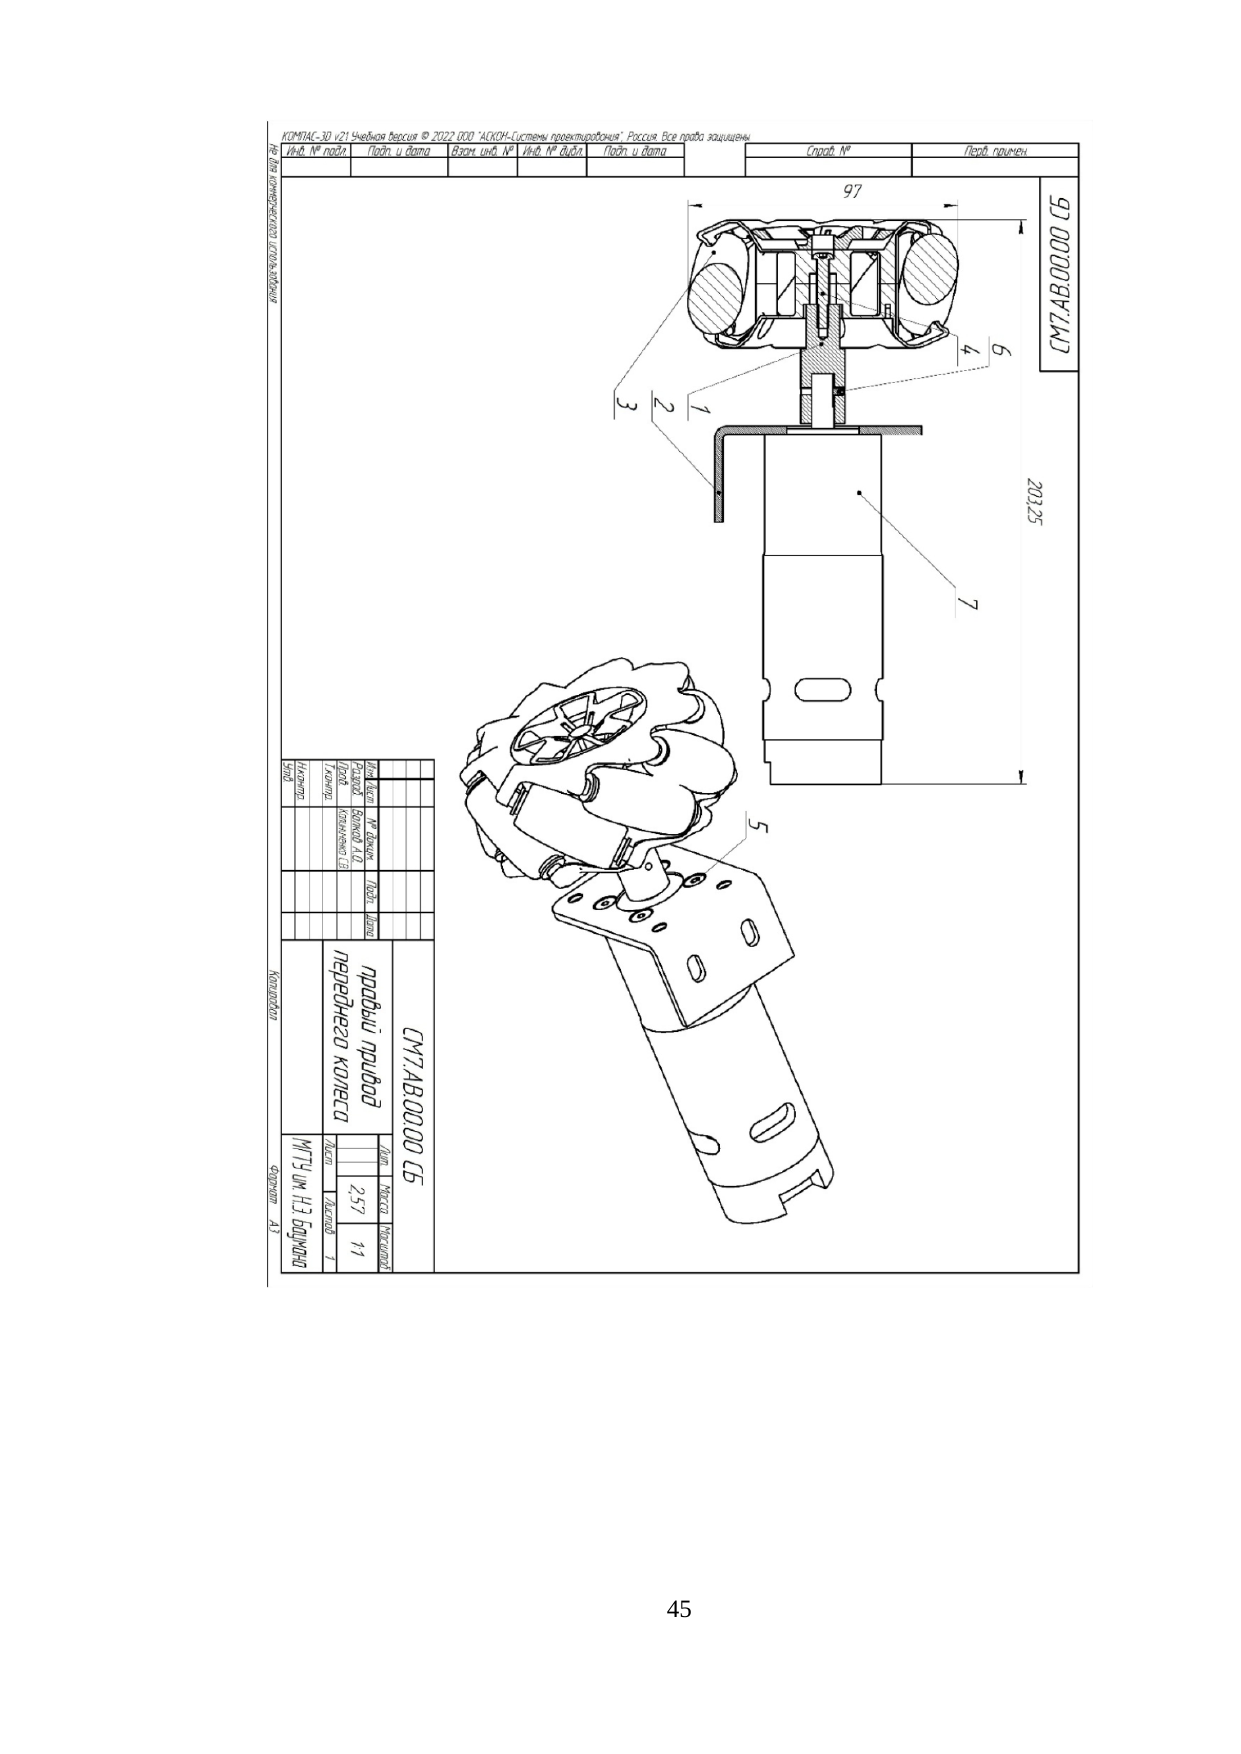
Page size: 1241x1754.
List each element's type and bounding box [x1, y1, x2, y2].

picture [266, 121, 1093, 1288]
